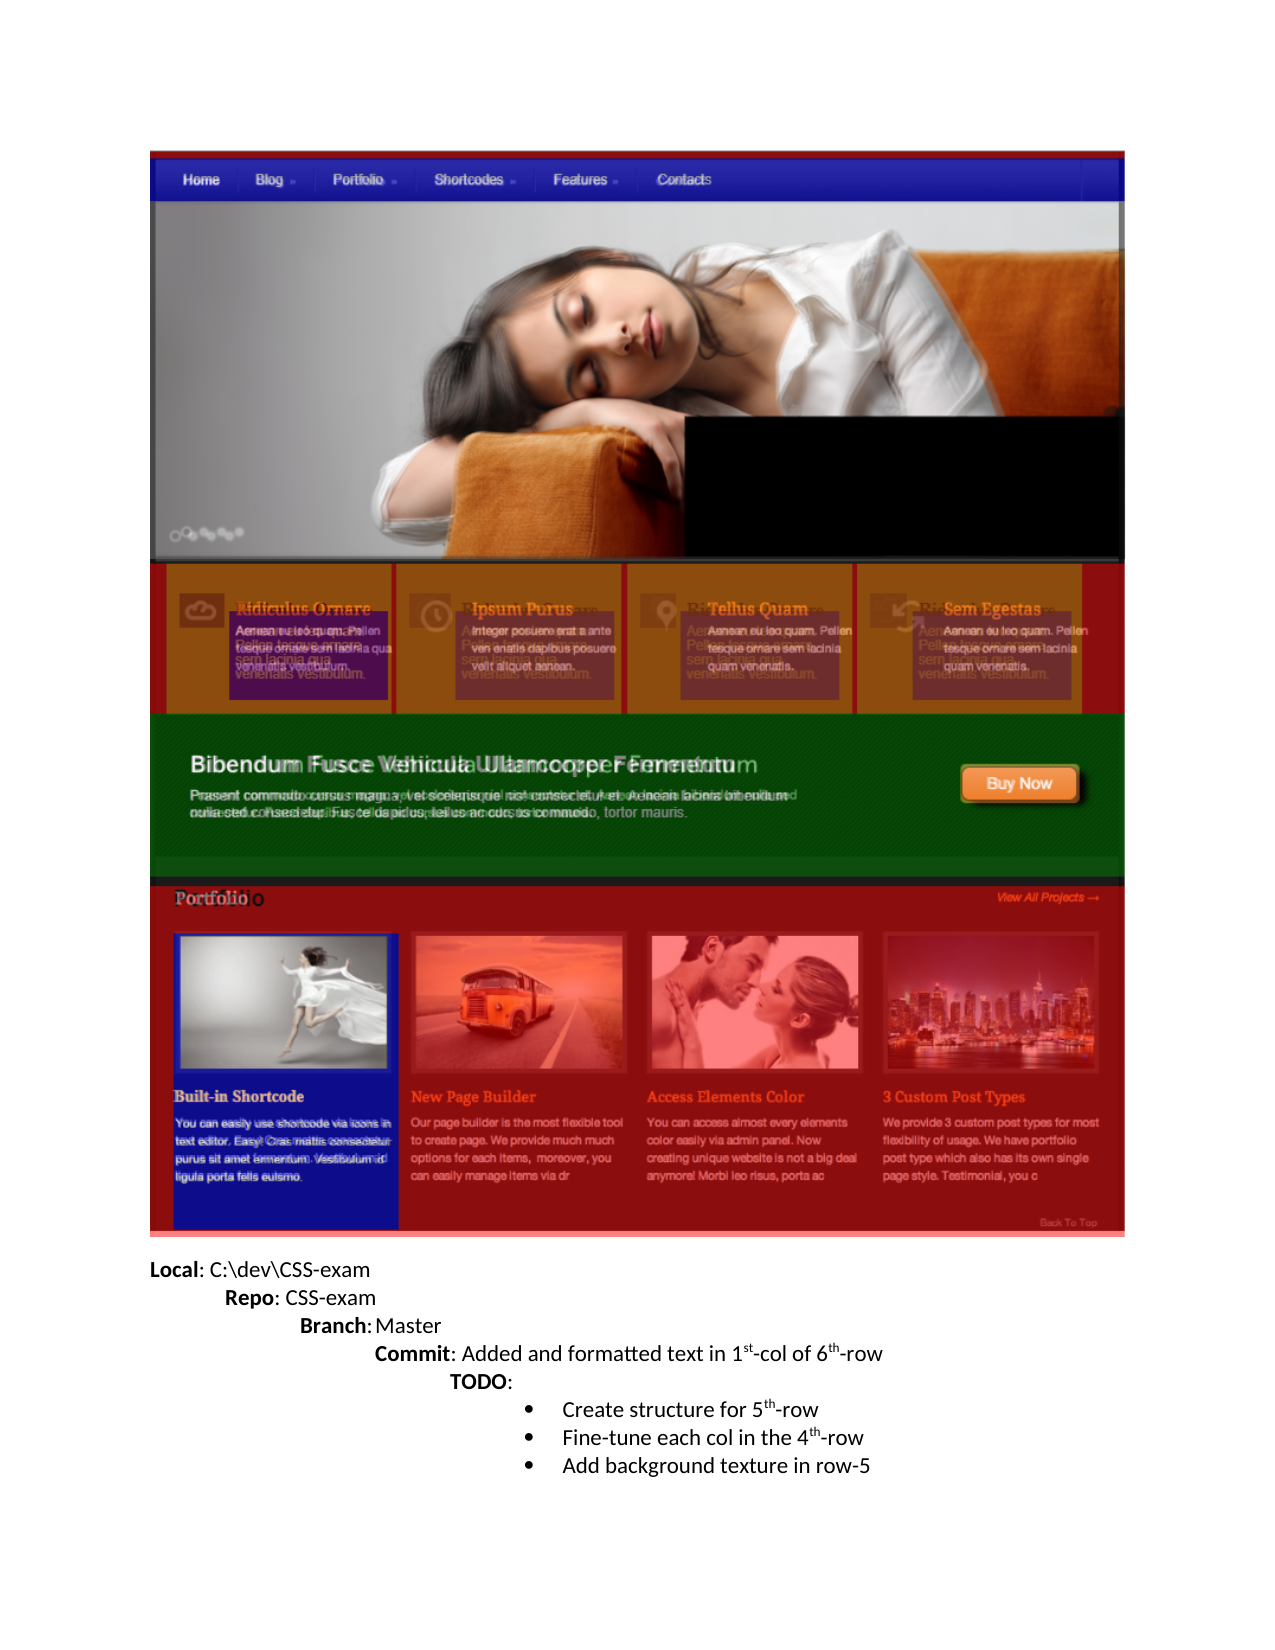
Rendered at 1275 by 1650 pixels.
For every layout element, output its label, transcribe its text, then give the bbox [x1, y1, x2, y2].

text Branch: Master [150, 1311, 1125, 1339]
list Fine-tune each col in the 4th-row [525, 1423, 1125, 1451]
picture [150, 150, 1125, 1237]
text TODO: [375, 1367, 1125, 1395]
text Commit: Added and formatted text in 1st-col of 6th-row [300, 1339, 1125, 1367]
text Local: C:\dev\CSS-exam [150, 1255, 1125, 1283]
text Repo: CSS-exam [150, 1283, 1125, 1311]
list Create structure for 5th-row [525, 1395, 1125, 1423]
list Add background texture in row-5 [525, 1451, 1125, 1479]
